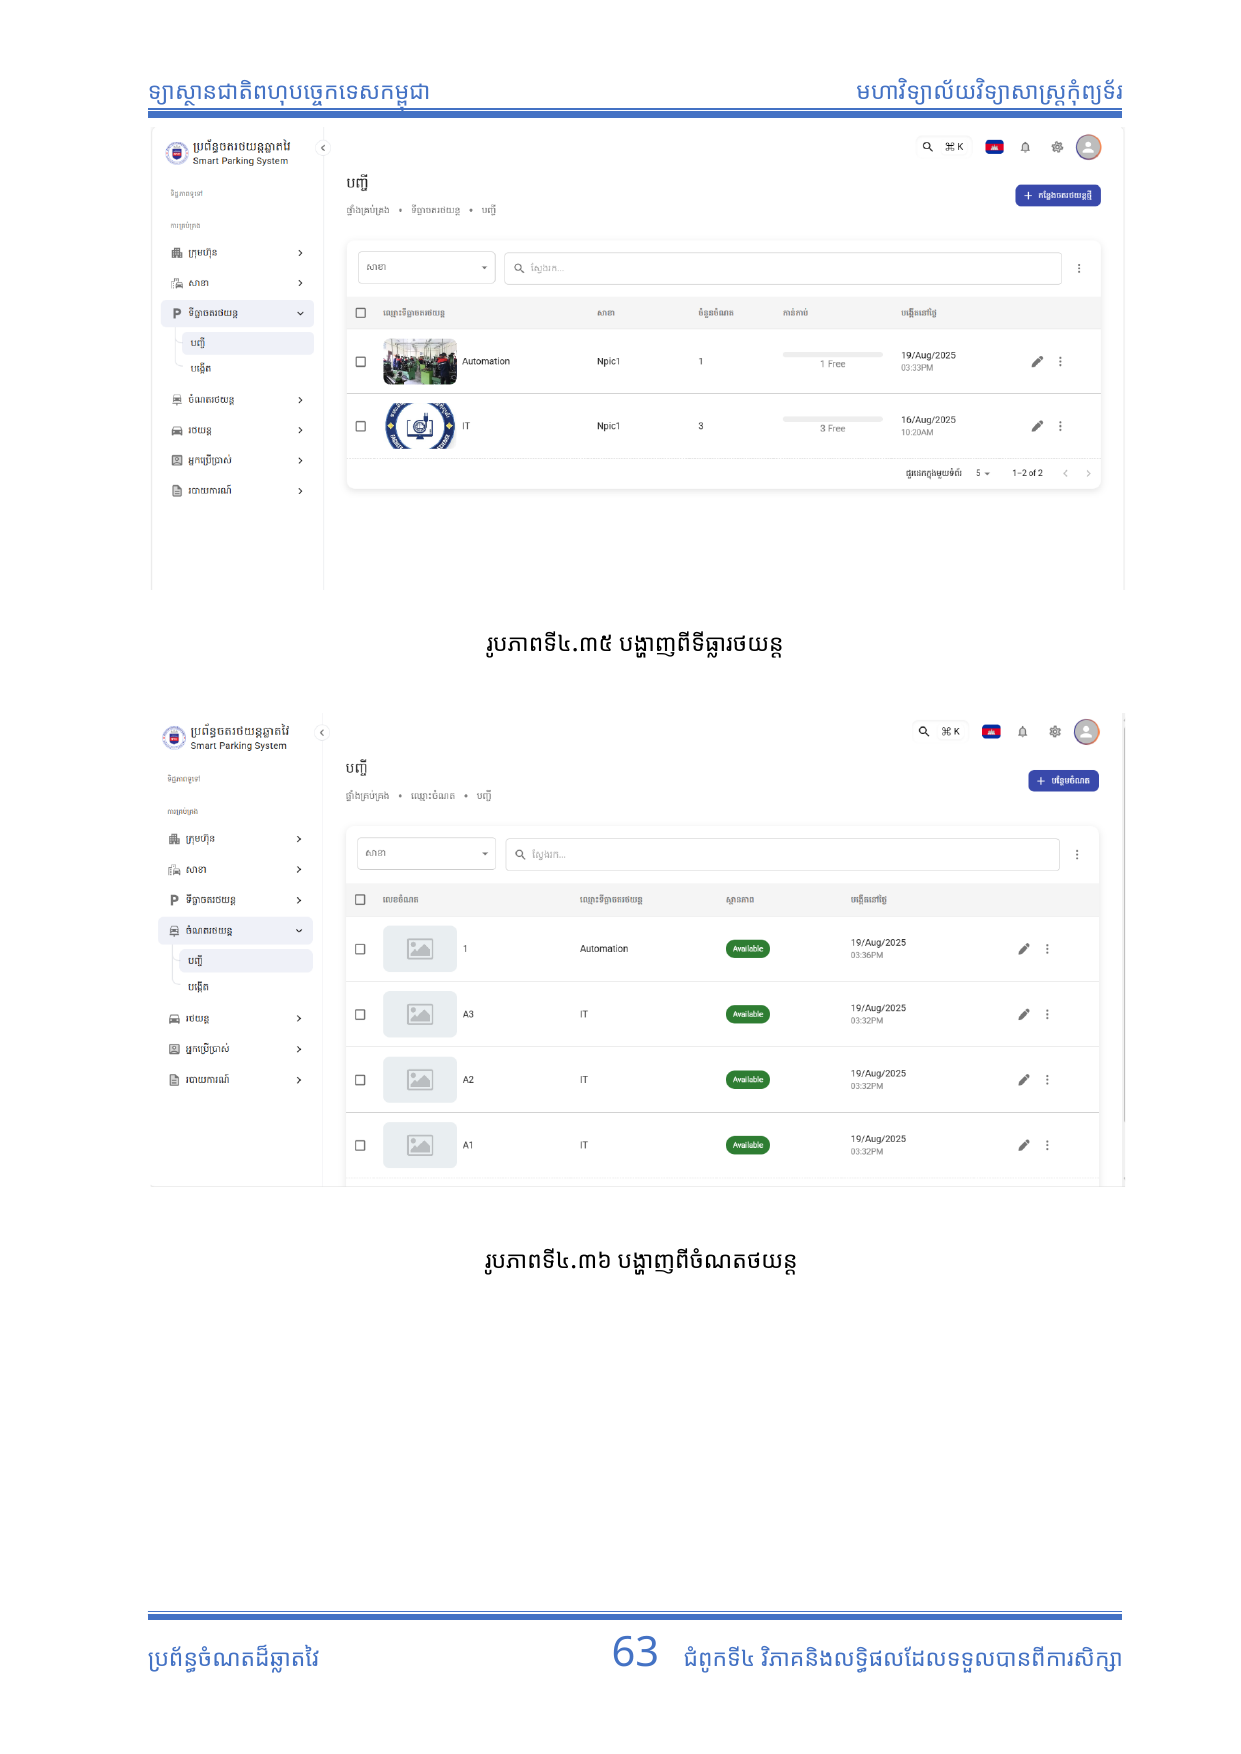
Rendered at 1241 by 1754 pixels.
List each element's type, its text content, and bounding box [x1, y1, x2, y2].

picture [150, 713, 1126, 1187]
text រូបភាពទី៤.៣៥ បង្ហាញពីទីធ្លារថយន្ដ [148, 624, 1122, 658]
text រូបភាពទី៤.៣៦ បង្ហាញពីចំណតថយន្ដ [148, 1242, 1122, 1276]
picture [150, 127, 1126, 590]
